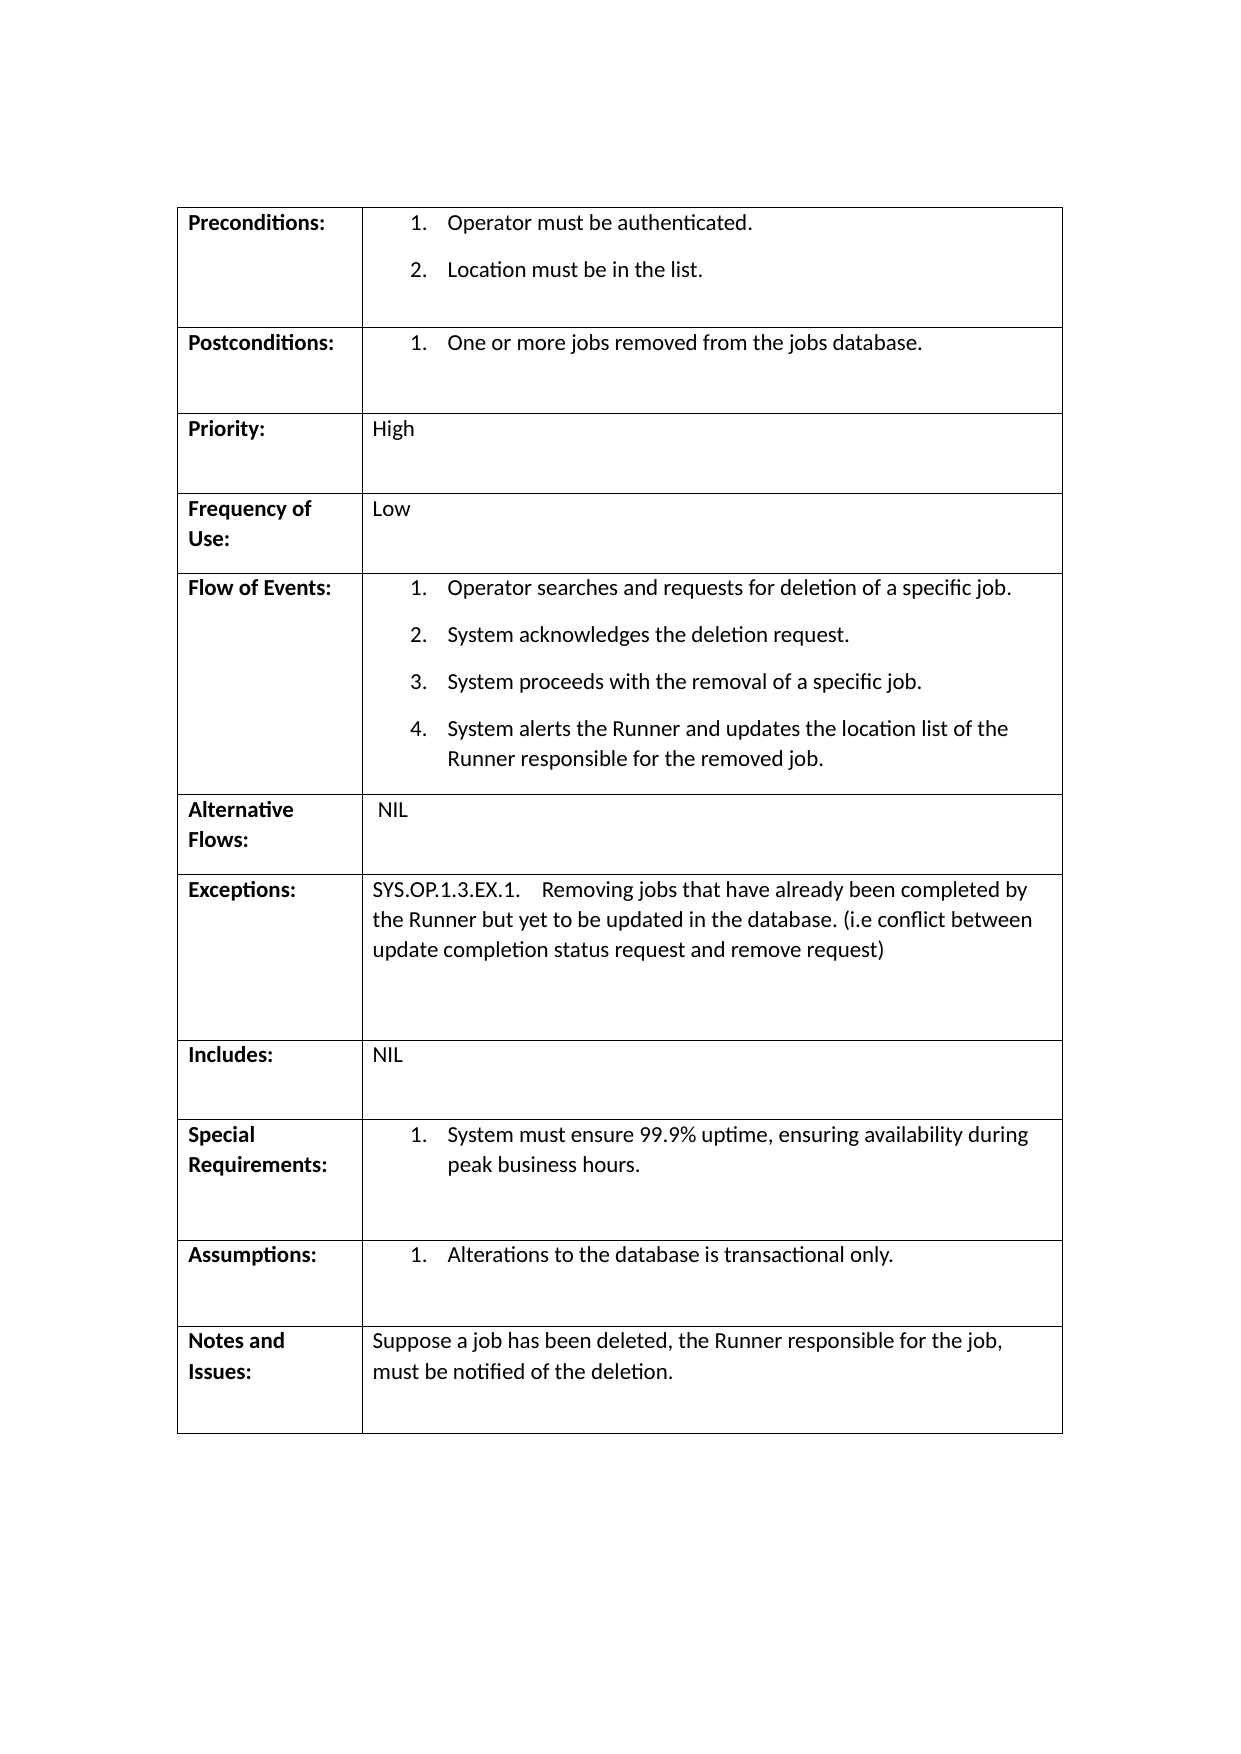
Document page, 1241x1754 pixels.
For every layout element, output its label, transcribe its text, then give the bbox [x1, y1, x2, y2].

table_cell Postconditions: [178, 328, 362, 413]
table_cell Special Requirements: [178, 1120, 362, 1239]
table_cell Low [363, 494, 1062, 572]
table_cell Includes: [178, 1041, 362, 1119]
table_cell High [363, 414, 1062, 493]
table_cell NIL [363, 1041, 1062, 1119]
table_cell Exceptions: [178, 875, 362, 1039]
table_cell Preconditions: [178, 208, 362, 327]
table_cell Flow of Events: [178, 574, 362, 794]
table_cell SYS.OP.1.3.EX.1. Removing jobs that have already been completed by the Runner but yet to be updated in the database. (i.e conflict between update completion status request and remove request) [363, 875, 1062, 1039]
table_cell Frequency of Use: [178, 494, 362, 572]
table_cell Operator searches and requests for deletion of a specific job. System acknowledges the deletion request. System proceeds with the removal of a specific job. System alerts the Runner and updates the location list of the Runner responsible for the removed job. [363, 574, 1062, 794]
table_cell Assumptions: [178, 1241, 362, 1326]
table_cell Suppose a job has been deleted, the Runner responsible for the job, must be notified of the deletion. [363, 1327, 1062, 1433]
table_cell Alterations to the database is transactional only. [363, 1241, 1062, 1326]
table_cell One or more jobs removed from the jobs database. [363, 328, 1062, 413]
table_cell System must ensure 99.9% uptime, ensuring availability during peak business hours. [363, 1120, 1062, 1239]
table_cell NIL [363, 795, 1062, 874]
table_cell Priority: [178, 414, 362, 493]
table_cell Notes and Issues: [178, 1327, 362, 1433]
table_cell Operator must be authenticated. Location must be in the list. [363, 208, 1062, 327]
table_cell Alternative Flows: [178, 795, 362, 874]
